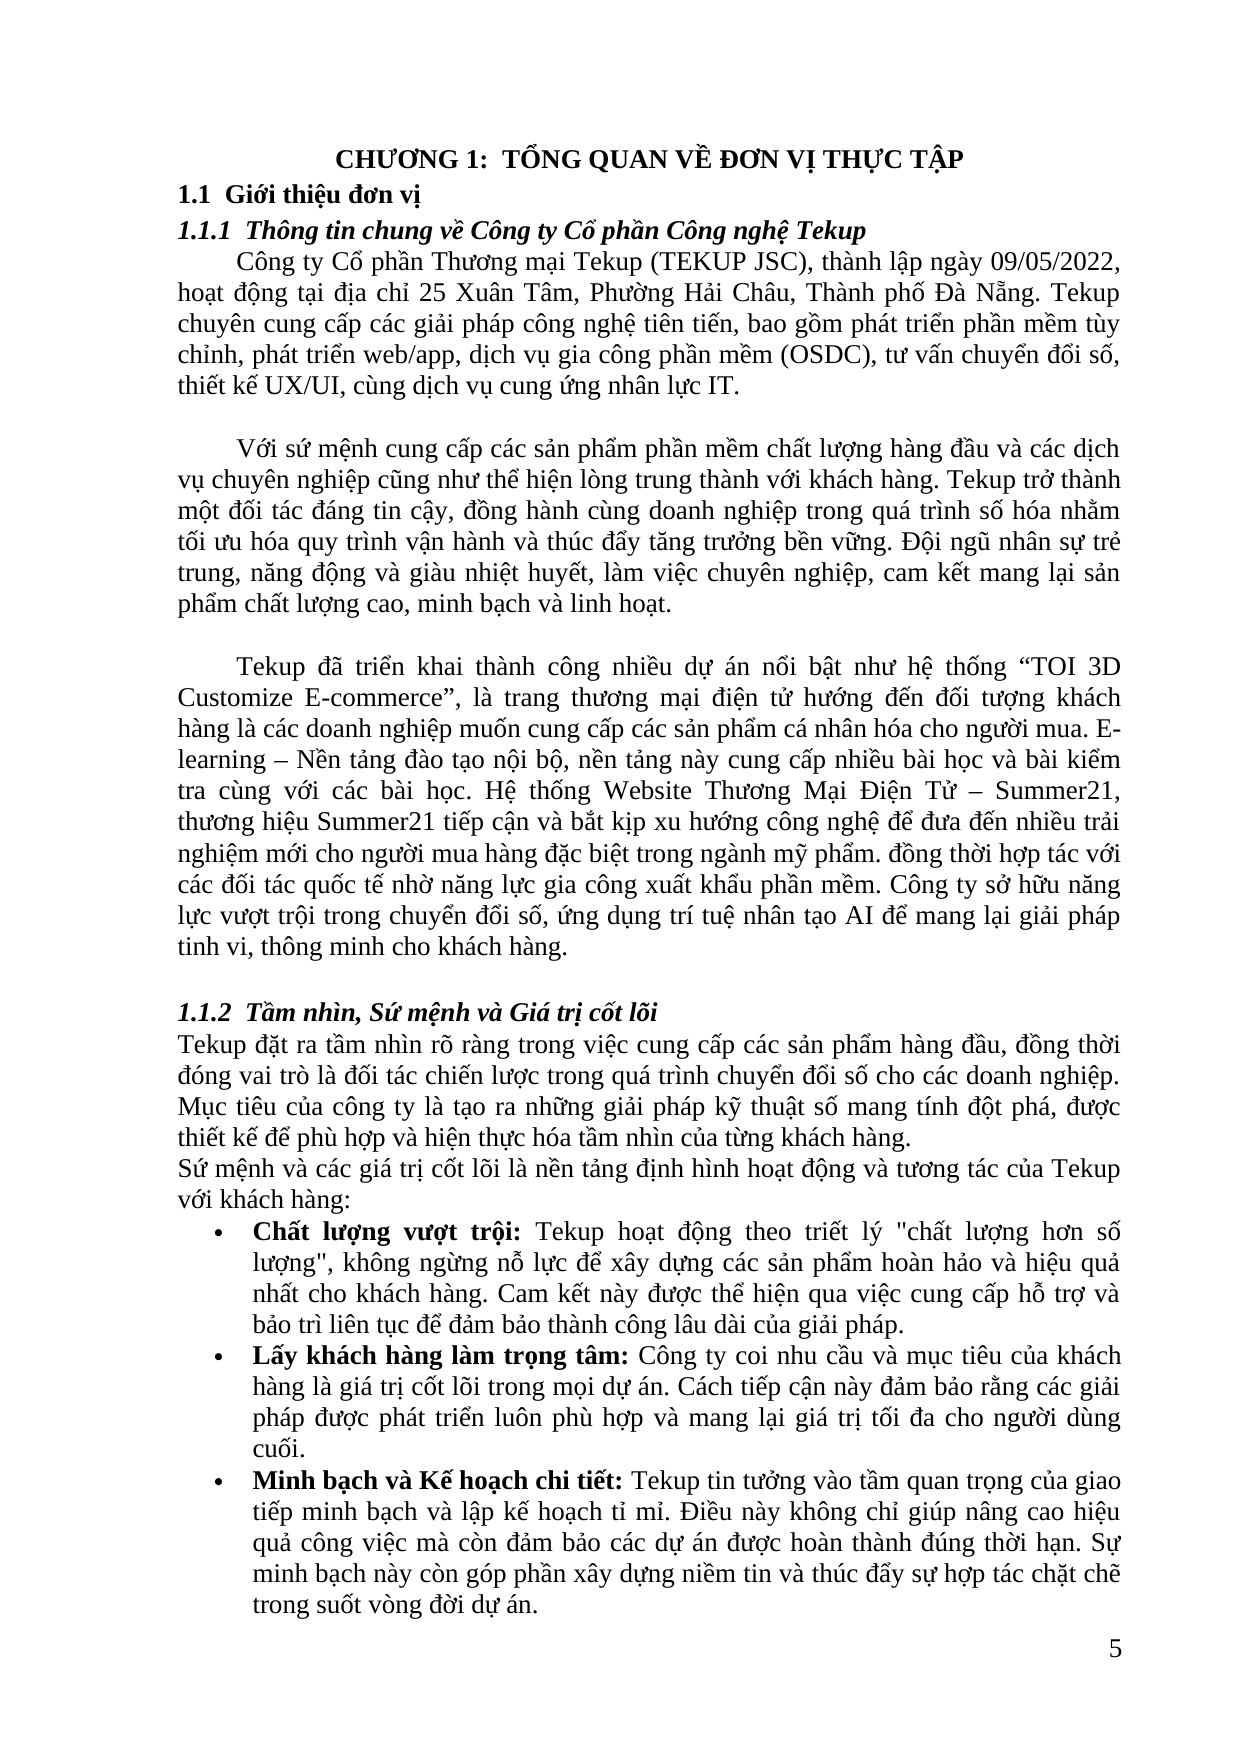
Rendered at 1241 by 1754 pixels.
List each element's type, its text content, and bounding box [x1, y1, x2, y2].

list Lấy khách hàng làm trọng tâm: Công ty coi nhu cầu và mục tiêu của khách hàng là giá trị cốt lõi trong mọi dự án. Cách tiếp cận này đảm bảo rằng các giải pháp được phát triển luôn phù hợp và mang lại giá trị tối đa cho người dùng cuối. [215, 1339, 1122, 1464]
text Tekup đã triển khai thành công nhiều dự án nổi bật như hệ thống “TOI 3D Customize E-commerce”, là trang thương mại điện tử hướng đến đối tượng khách hàng là các doanh nghiệp muốn cung cấp các sản phẩm cá nhân hóa cho người mua. E-learning – Nền tảng đào tạo nội bộ, nền tảng này cung cấp nhiều bài học và bài kiểm tra cùng với các bài học. Hệ thống Website Thương Mại Điện Tử – Summer21, thương hiệu Summer21 tiếp cận và bắt kịp xu hướng công nghệ để đưa đến nhiều trải nghiệm mới cho người mua hàng đặc biệt trong ngành mỹ phẩm. đồng thời hợp tác với các đối tác quốc tế nhờ năng lực gia công xuất khẩu phần mềm. Công ty sở hữu năng lực vượt trội trong chuyển đổi số, ứng dụng trí tuệ nhân tạo AI để mang lại giải pháp tinh vi, thông minh cho khách hàng. [177, 650, 1122, 961]
subtitle Thông tin chung về Công ty Cổ phần Công nghệ Tekup [177, 214, 1122, 245]
subtitle TỔNG QUAN VỀ ĐƠN VỊ THỰC TẬP [177, 143, 1122, 174]
subtitle Tầm nhìn, Sứ mệnh và Giá trị cốt lõi [177, 997, 1122, 1028]
text Tekup đặt ra tầm nhìn rõ ràng trong việc cung cấp các sản phẩm hàng đầu, đồng thời đóng vai trò là đối tác chiến lược trong quá trình chuyển đổi số cho các doanh nghiệp. Mục tiêu của công ty là tạo ra những giải pháp kỹ thuật số mang tính đột phá, được thiết kế để phù hợp và hiện thực hóa tầm nhìn của từng khách hàng. [177, 1028, 1122, 1152]
text Sứ mệnh và các giá trị cốt lõi là nền tảng định hình hoạt động và tương tác của Tekup với khách hàng: [177, 1152, 1122, 1214]
list Chất lượng vượt trội: Tekup hoạt động theo triết lý "chất lượng hơn số lượng", không ngừng nỗ lực để xây dựng các sản phẩm hoàn hảo và hiệu quả nhất cho khách hàng. Cam kết này được thể hiện qua việc cung cấp hỗ trợ và bảo trì liên tục để đảm bảo thành công lâu dài của giải pháp. [215, 1214, 1122, 1339]
text Công ty Cổ phần Thương mại Tekup (TEKUP JSC), thành lập ngày 09/05/2022, hoạt động tại địa chỉ 25 Xuân Tâm, Phường Hải Châu, Thành phố Đà Nẵng. Tekup chuyên cung cấp các giải pháp công nghệ tiên tiến, bao gồm phát triển phần mềm tùy chỉnh, phát triển web/app, dịch vụ gia công phần mềm (OSDC), tư vấn chuyển đổi số, thiết kế UX/UI, cùng dịch vụ cung ứng nhân lực IT. [177, 245, 1122, 401]
list Minh bạch và Kế hoạch chi tiết: Tekup tin tưởng vào tầm quan trọng của giao tiếp minh bạch và lập kế hoạch tỉ mỉ. Điều này không chỉ giúp nâng cao hiệu quả công việc mà còn đảm bảo các dự án được hoàn thành đúng thời hạn. Sự minh bạch này còn góp phần xây dựng niềm tin và thúc đẩy sự hợp tác chặt chẽ trong suốt vòng đời dự án. [215, 1464, 1122, 1619]
text Với sứ mệnh cung cấp các sản phẩm phần mềm chất lượng hàng đầu và các dịch vụ chuyên nghiệp cũng như thể hiện lòng trung thành với khách hàng. Tekup trở thành một đối tác đáng tin cậy, đồng hành cùng doanh nghiệp trong quá trình số hóa nhằm tối ưu hóa quy trình vận hành và thúc đẩy tăng trưởng bền vững. Đội ngũ nhân sự trẻ trung, năng động và giàu nhiệt huyết, làm việc chuyên nghiệp, cam kết mang lại sản phẩm chất lượng cao, minh bạch và linh hoạt. [177, 432, 1122, 619]
subtitle Giới thiệu đơn vị [177, 178, 1122, 209]
